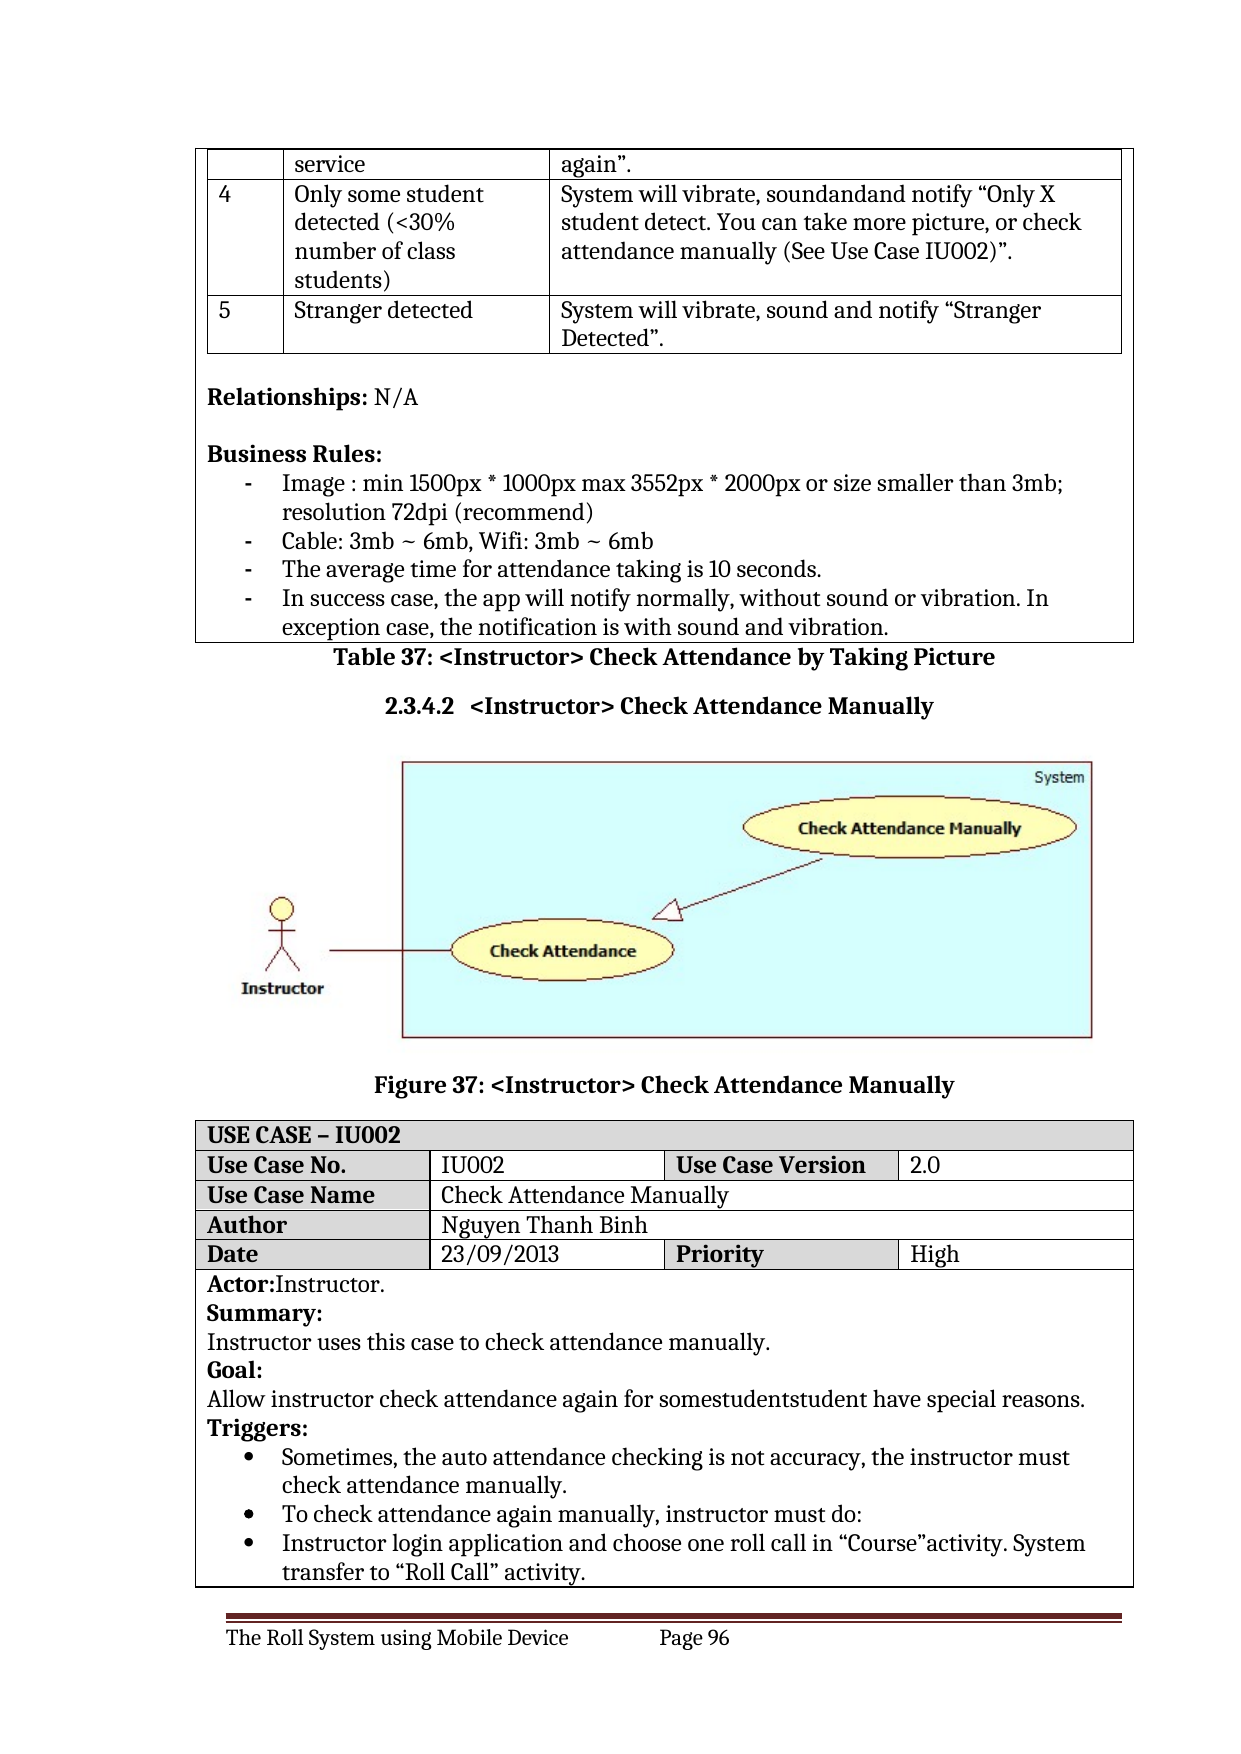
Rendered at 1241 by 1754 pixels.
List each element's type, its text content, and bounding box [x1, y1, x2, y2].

table_cell Date [196, 1240, 429, 1269]
table_cell High [899, 1240, 1133, 1269]
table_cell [196, 149, 1133, 642]
table_cell 2.0 [899, 1151, 1133, 1180]
table_cell Use Case Version [665, 1151, 898, 1180]
table_cell Use Case Name [196, 1181, 429, 1209]
table_cell Author [196, 1211, 429, 1239]
table_cell 23/09/2013 [431, 1240, 664, 1269]
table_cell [196, 1270, 1133, 1586]
table_cell Use Case No. [196, 1151, 429, 1180]
subtitle <Instructor> Check Attendance Manually [385, 692, 1122, 721]
table_cell Nguyen Thanh Binh [431, 1211, 1133, 1239]
table_cell Priority [665, 1240, 898, 1269]
table_header USE CASE – IU002 [196, 1121, 1133, 1150]
table_cell IU002 [431, 1151, 664, 1180]
picture [206, 733, 1121, 1067]
table_cell Check Attendance Manually [431, 1181, 1133, 1209]
